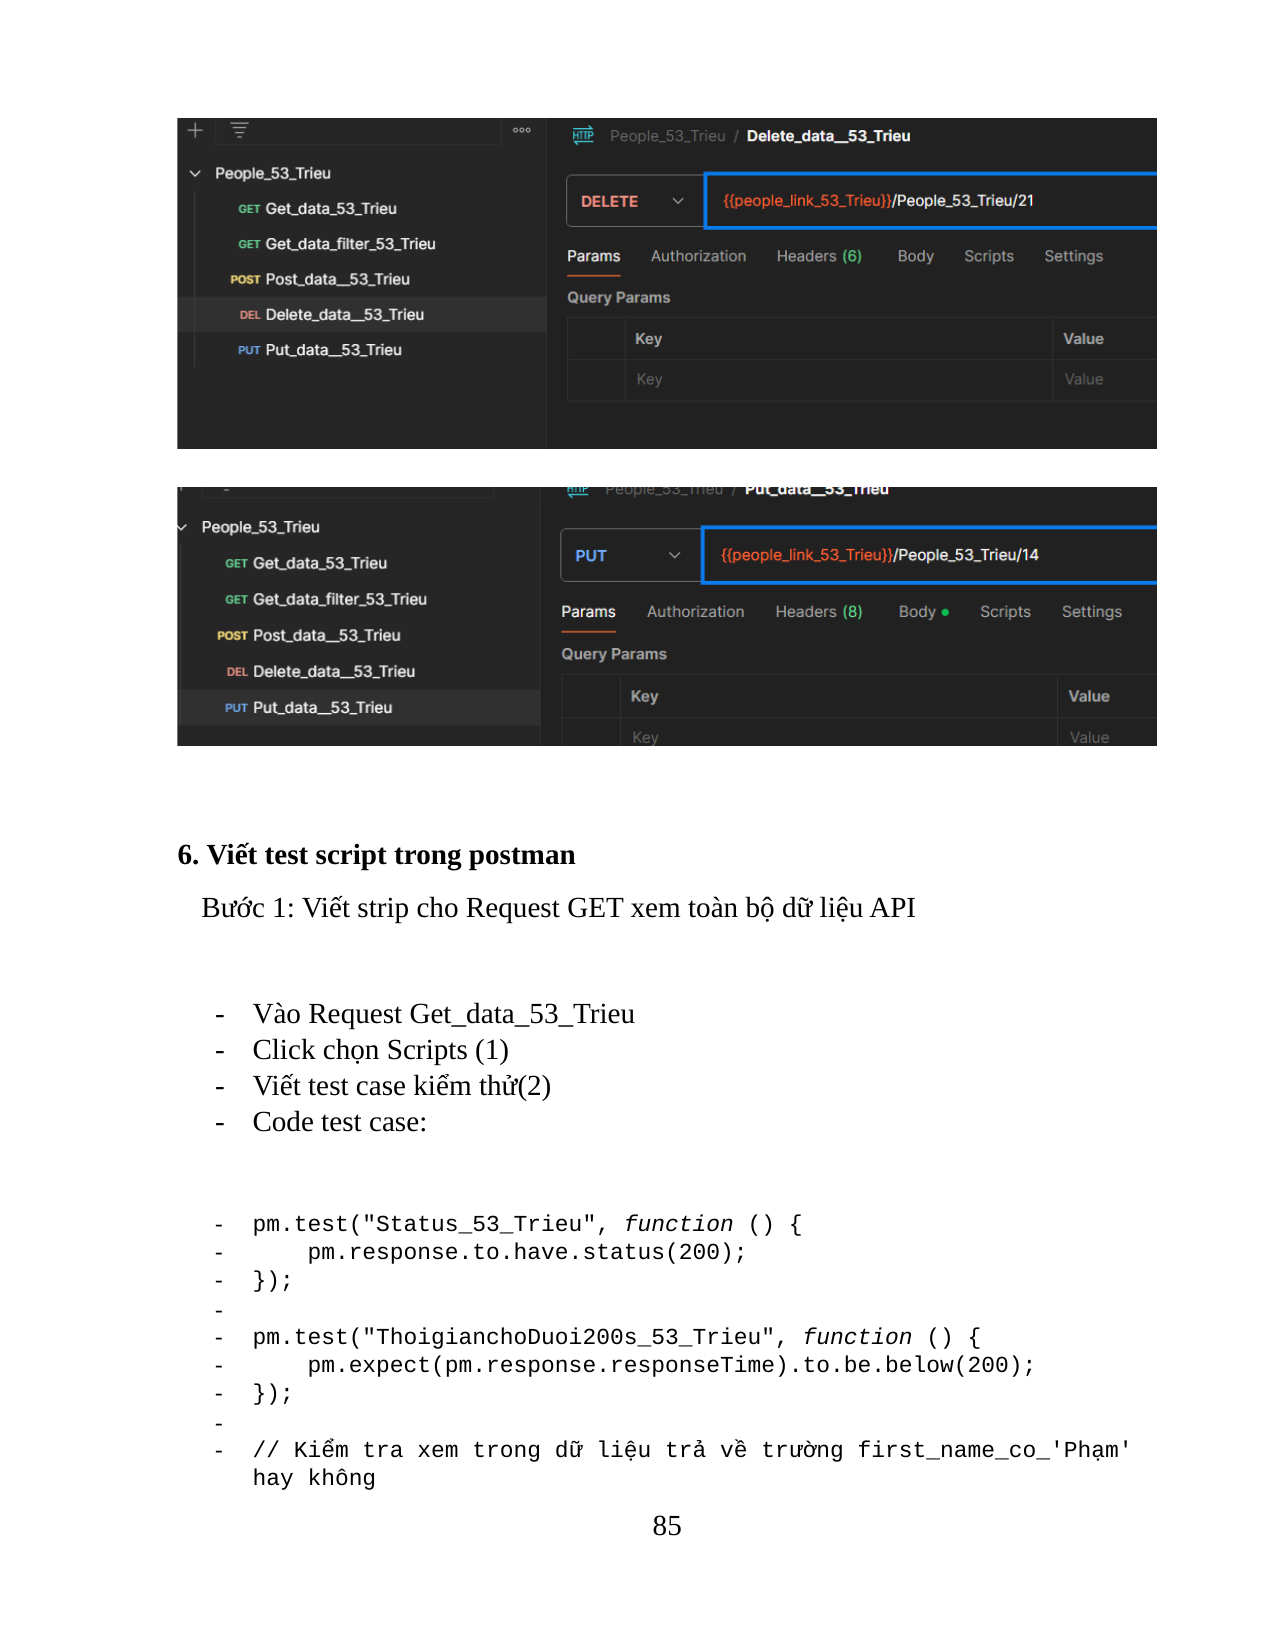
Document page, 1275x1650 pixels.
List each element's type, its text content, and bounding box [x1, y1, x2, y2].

list Vào Request Get_data_53_Trieu [215, 996, 1157, 1029]
list Code test case: [215, 1104, 1157, 1138]
list Viết test case kiểm thử(2) [215, 1068, 1157, 1102]
list Click chọn Scripts (1) [215, 1032, 1157, 1066]
list pm.test("Status_53_Trieu", function () { [215, 1210, 1157, 1238]
picture [177, 118, 1157, 449]
picture [177, 487, 1157, 746]
subtitle Viết test script trong postman [177, 837, 1157, 871]
list pm.expect(pm.response.responseTime).to.be.below(200); [215, 1351, 1157, 1379]
list }); [215, 1266, 1157, 1295]
list }); [215, 1379, 1157, 1407]
list // Kiểm tra xem trong dữ liệu trả về trường first_name_co_'Phạm' hay không [215, 1436, 1157, 1492]
subtitle Bước 1: Viết strip cho Request GET xem toàn bộ dữ liệu API [187, 890, 1157, 924]
list pm.test("ThoigianchoDuoi200s_53_Trieu", function () { [215, 1323, 1157, 1351]
list pm.response.to.have.status(200); [215, 1238, 1157, 1266]
